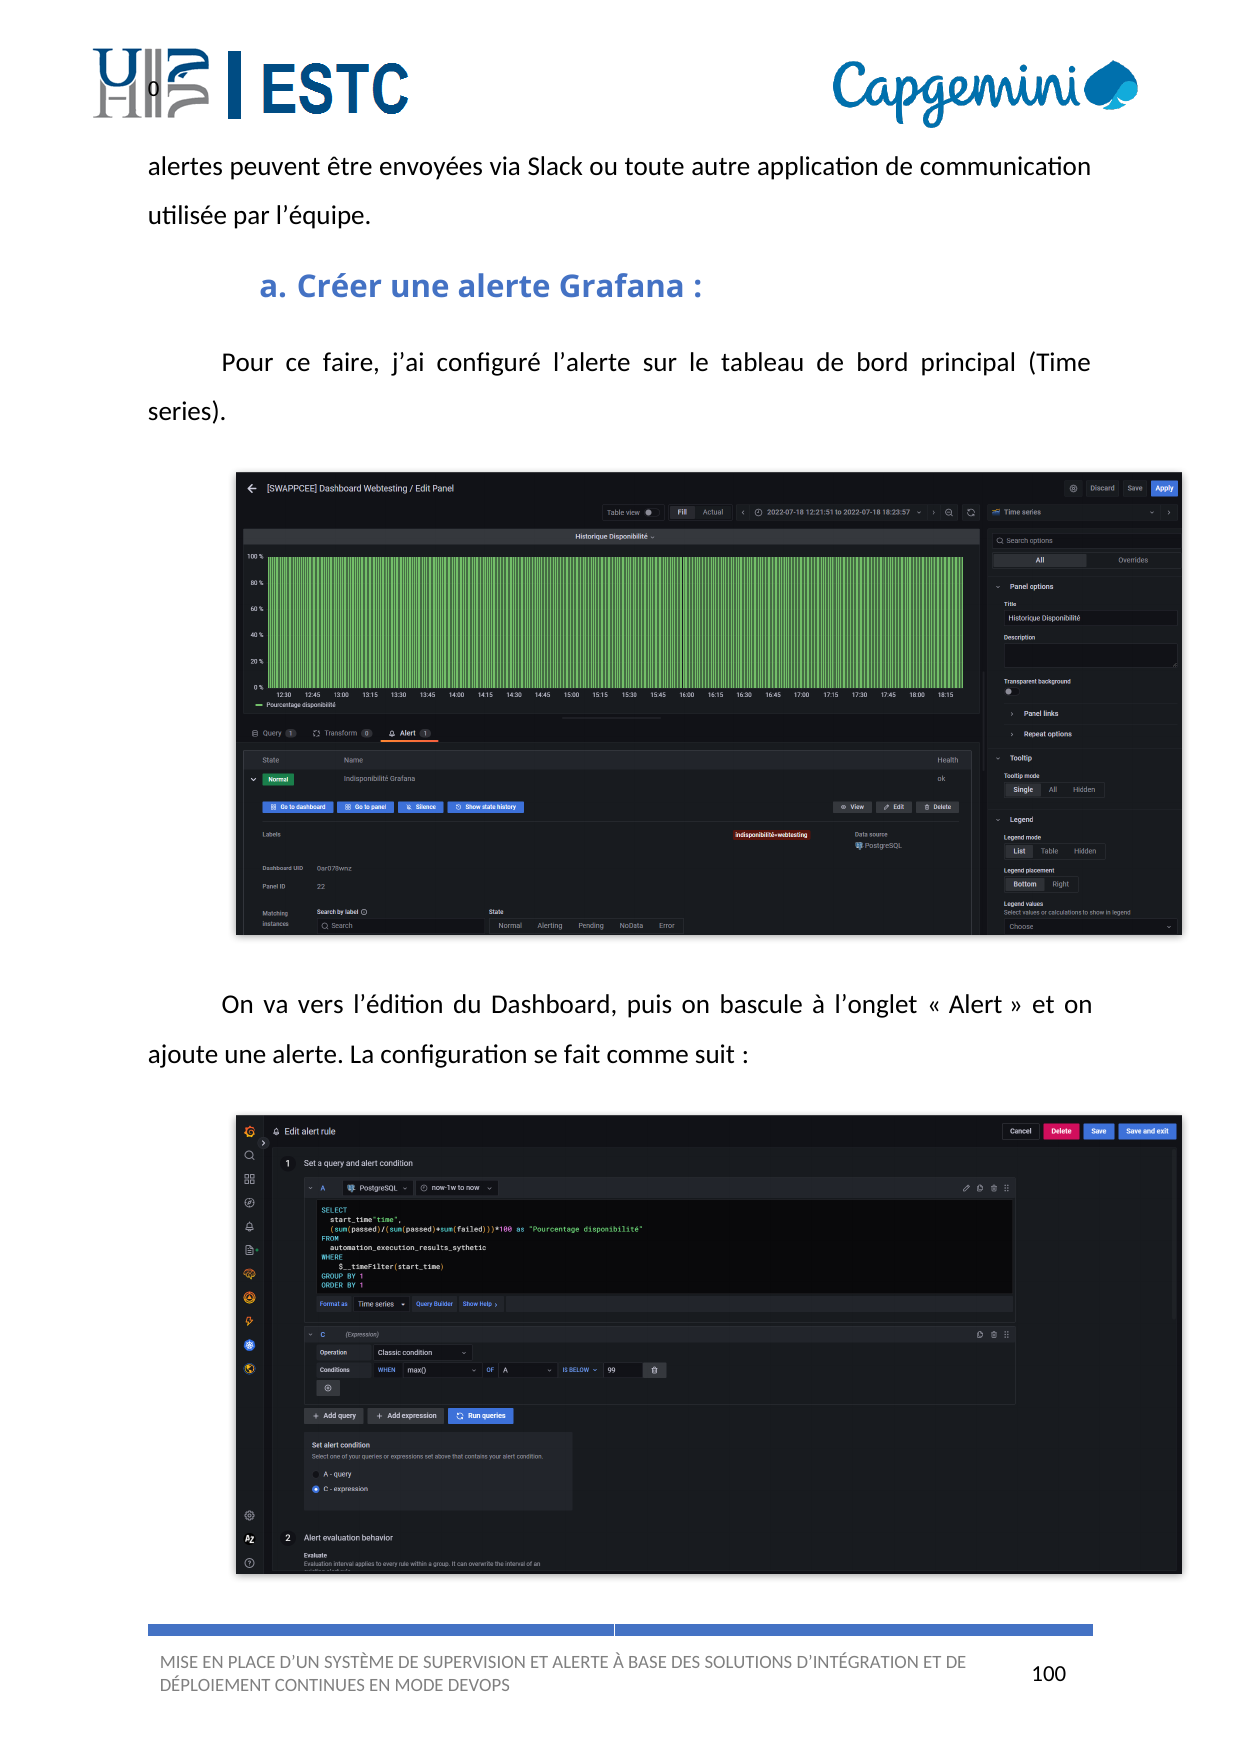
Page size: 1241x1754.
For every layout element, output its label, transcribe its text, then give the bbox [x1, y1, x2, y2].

picture [87, 40, 418, 136]
text Pour ce faire, j’ai configuré l’alerte sur le tableau de bord principal (Time series). [148, 345, 1093, 427]
text On va vers l’édition du Dashboard, puis on bascule à l’onglet « Alert » et on ajoute une alerte. La configuration se fait comme suit : [148, 987, 1093, 1070]
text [148, 149, 1093, 231]
picture [833, 60, 1139, 128]
subtitle Créer une alerte Grafana : [259, 264, 1093, 307]
picture [236, 1115, 1182, 1574]
picture [236, 472, 1182, 935]
